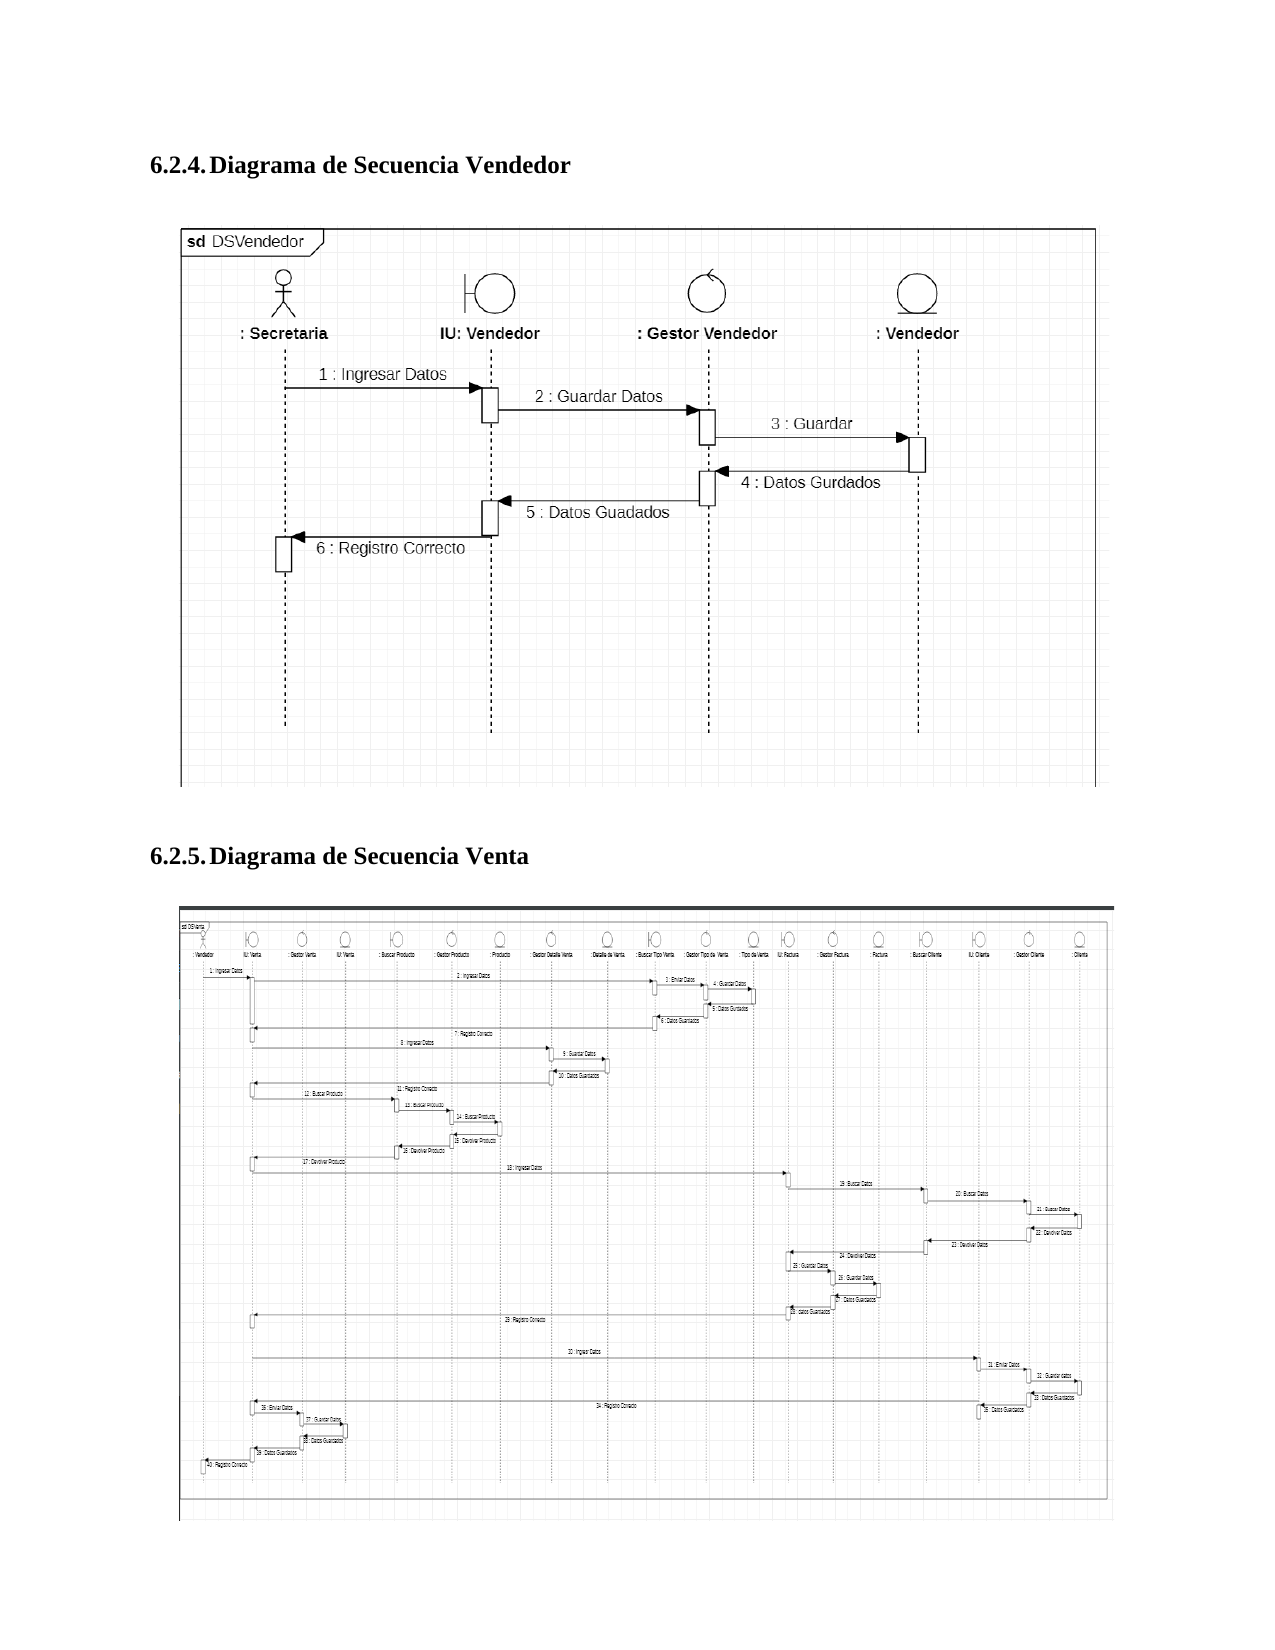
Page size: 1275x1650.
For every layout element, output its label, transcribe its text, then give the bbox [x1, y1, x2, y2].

subtitle Diagrama de Secuencia Vendedor [150, 150, 1125, 179]
picture [179, 906, 1115, 1521]
picture [178, 225, 1110, 787]
subtitle Diagrama de Secuencia Venta [150, 841, 1125, 870]
